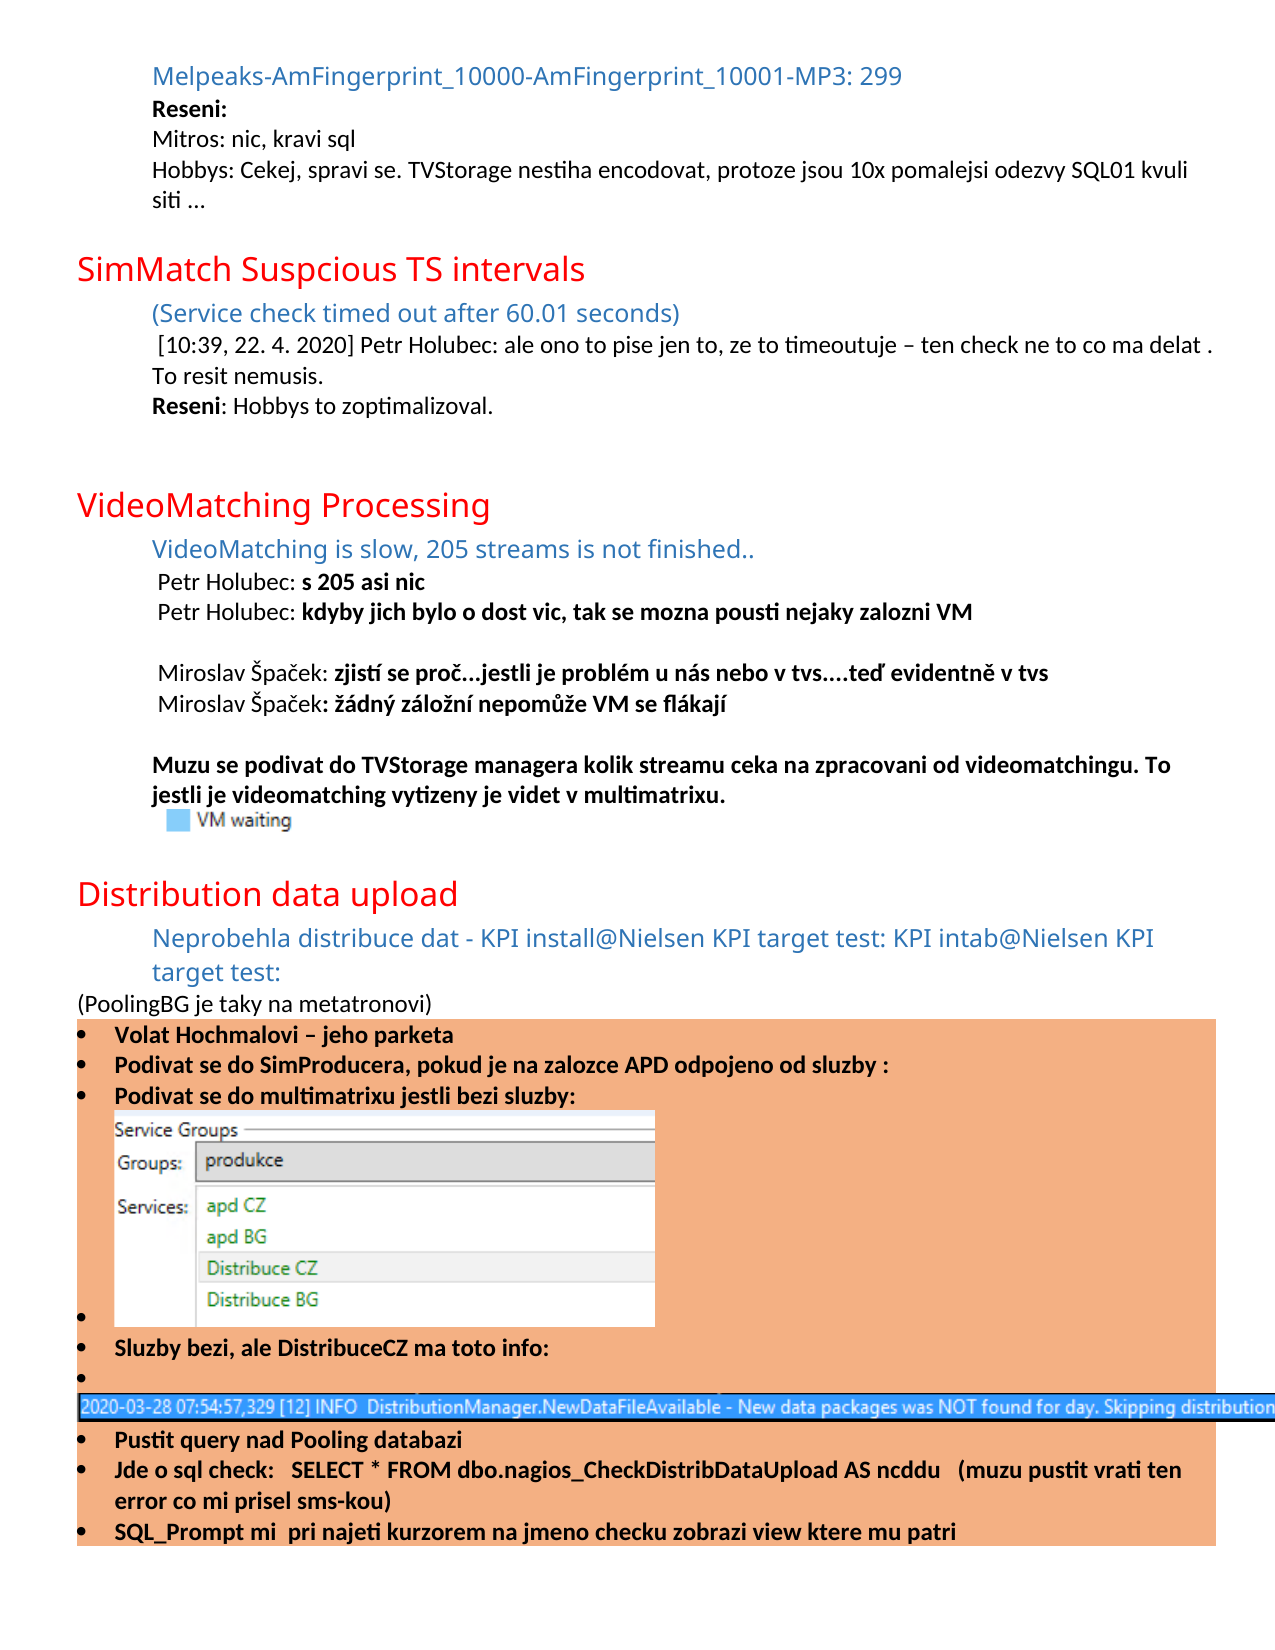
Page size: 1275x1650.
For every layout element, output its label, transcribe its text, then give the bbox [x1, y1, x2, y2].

list Pustit query nad Pooling databazi [77, 1424, 1216, 1454]
list Jde o sql check: SELECT * FROM dbo.nagios_CheckDistribDataUpload AS ncddu (muzu pustit vrati ten error co mi prisel sms-kou) [77, 1454, 1216, 1516]
list Podivat se do SimProducera, pokud je na zalozce APD odpojeno od sluzby : [77, 1049, 1216, 1080]
text Miroslav Špaček: zjistí se proč...jestli je problém u nás nebo v tvs....teď evidentně v tvs [152, 657, 1216, 688]
subtitle SimMatch Suspcious TS intervals [77, 246, 1216, 291]
subtitle Melpeaks-AmFingerprint_10000-AmFingerprint_10001-MP3: 299 [152, 59, 1216, 93]
text Petr Holubec: kdyby jich bylo o dost vic, tak se mozna pousti nejaky zalozni VM [152, 596, 1216, 627]
list Volat Hochmalovi – jeho parketa [77, 1019, 1216, 1049]
text Hobbys: Cekej, spravi se. TVStorage nestiha encodovat, protoze jsou 10x pomalejsi odezvy SQL01 kvuli siti ... [152, 154, 1216, 215]
subtitle VideoMatching Processing [77, 482, 1216, 527]
subtitle Distribution data upload [77, 871, 1216, 916]
list Podivat se do multimatrixu jestli bezi sluzby: [77, 1080, 1216, 1111]
text (PoolingBG je taky na metatronovi) [77, 988, 1216, 1019]
subtitle (Service check timed out after 60.01 seconds) [152, 295, 1216, 329]
subtitle VideoMatching is slow, 205 streams is not finished.. [152, 532, 1216, 566]
text Reseni: Hobbys to zoptimalizoval. [152, 390, 1216, 421]
text [10:39, 22. 4. 2020] Petr Holubec: ale ono to pise jen to, ze to timeoutuje – ten check ne to co ma delat . To resit nemusis. [152, 329, 1216, 390]
text Petr Holubec: s 205 asi nic [152, 566, 1216, 596]
picture [151, 809, 312, 840]
list Sluzby bezi, ale DistribuceCZ ma toto info: [77, 1332, 1216, 1363]
text Mitros: nic, kravi sql [152, 124, 1216, 154]
text Miroslav Špaček: žádný záložní nepomůže VM se flákají [152, 688, 1216, 718]
text Muzu se podivat do TVStorage managera kolik streamu ceka na zpracovani od videomatchingu. To jestli je videomatching vytizeny je videt v multimatrixu. [152, 749, 1216, 810]
subtitle Neprobehla distribuce dat - KPI install@Nielsen KPI target test: KPI intab@Nielsen KPI target test: [152, 920, 1216, 988]
text Reseni: [152, 93, 1216, 124]
list SQL_Prompt mi pri najeti kurzorem na jmeno checku zobrazi view ktere mu patri [77, 1516, 1216, 1546]
